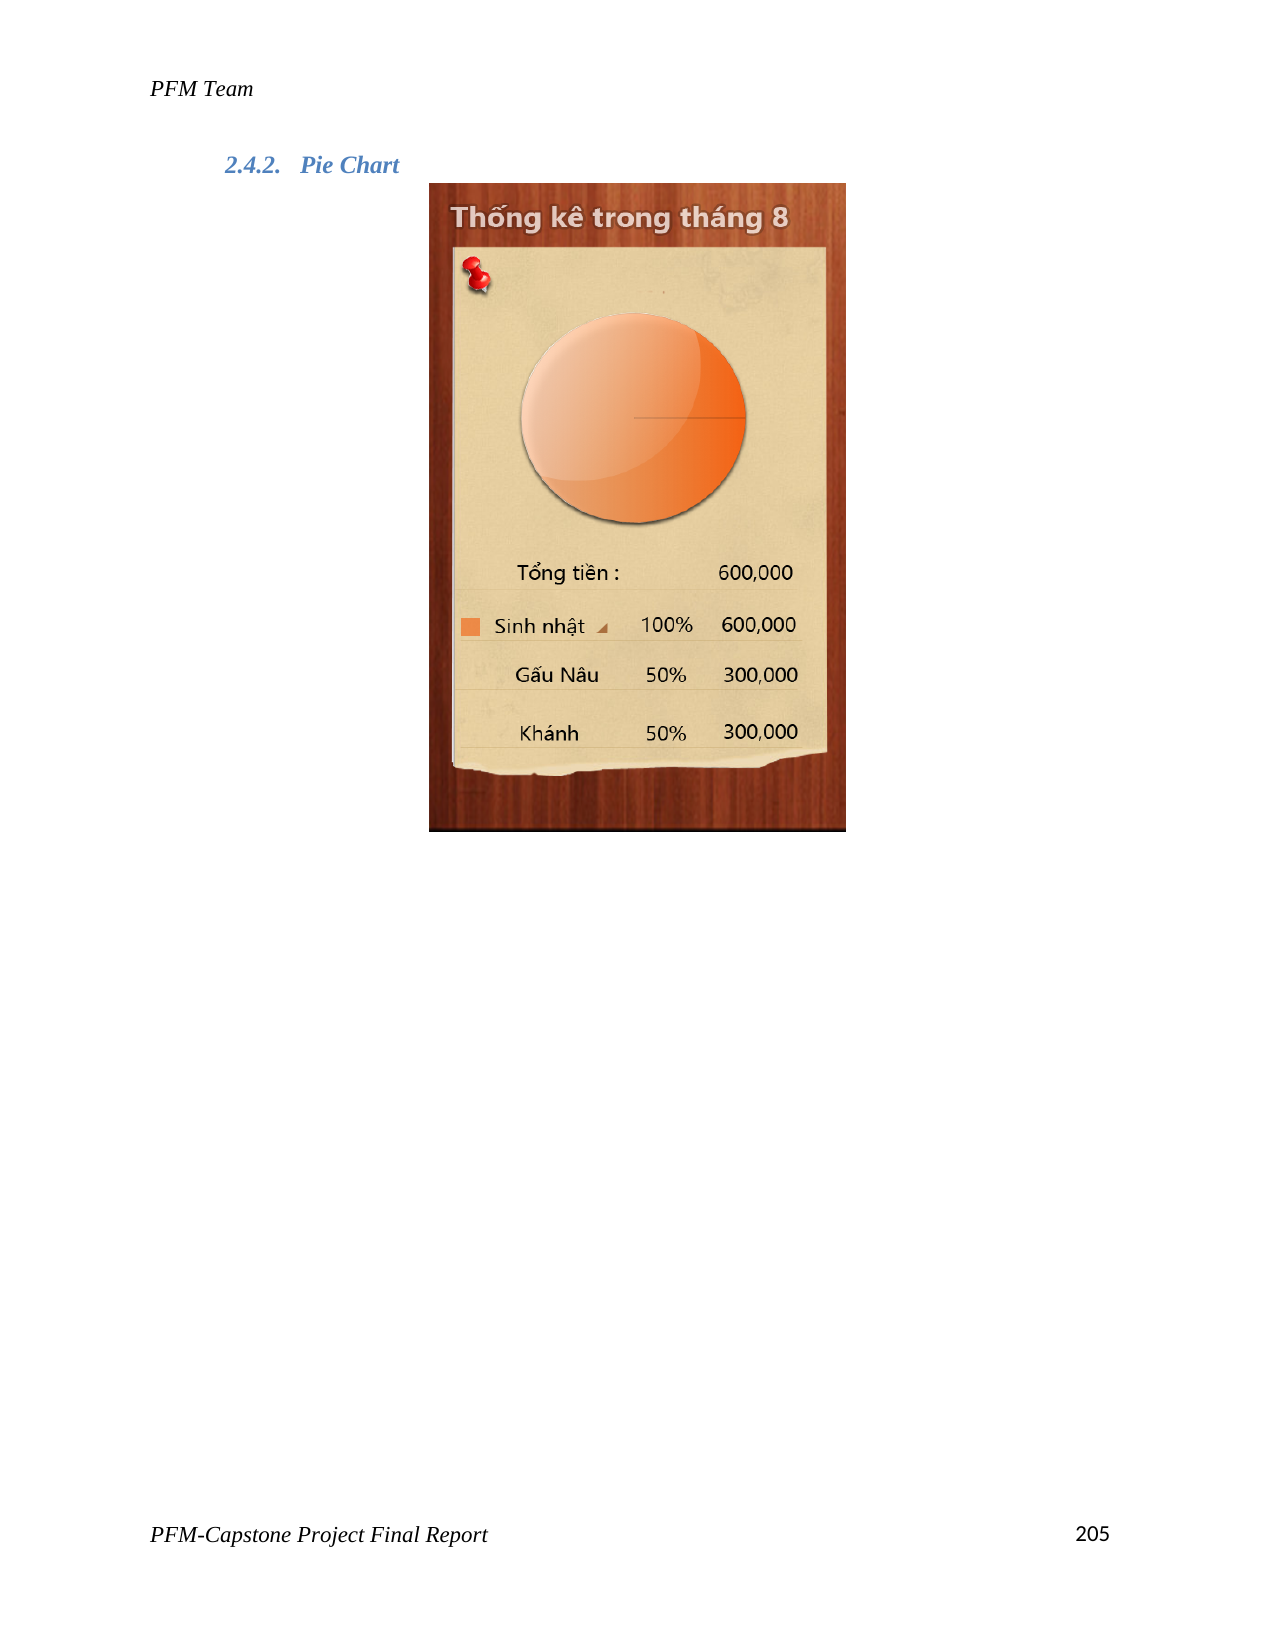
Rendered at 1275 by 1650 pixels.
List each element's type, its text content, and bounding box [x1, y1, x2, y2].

subtitle Pie Chart [225, 150, 1125, 179]
picture [429, 183, 846, 832]
